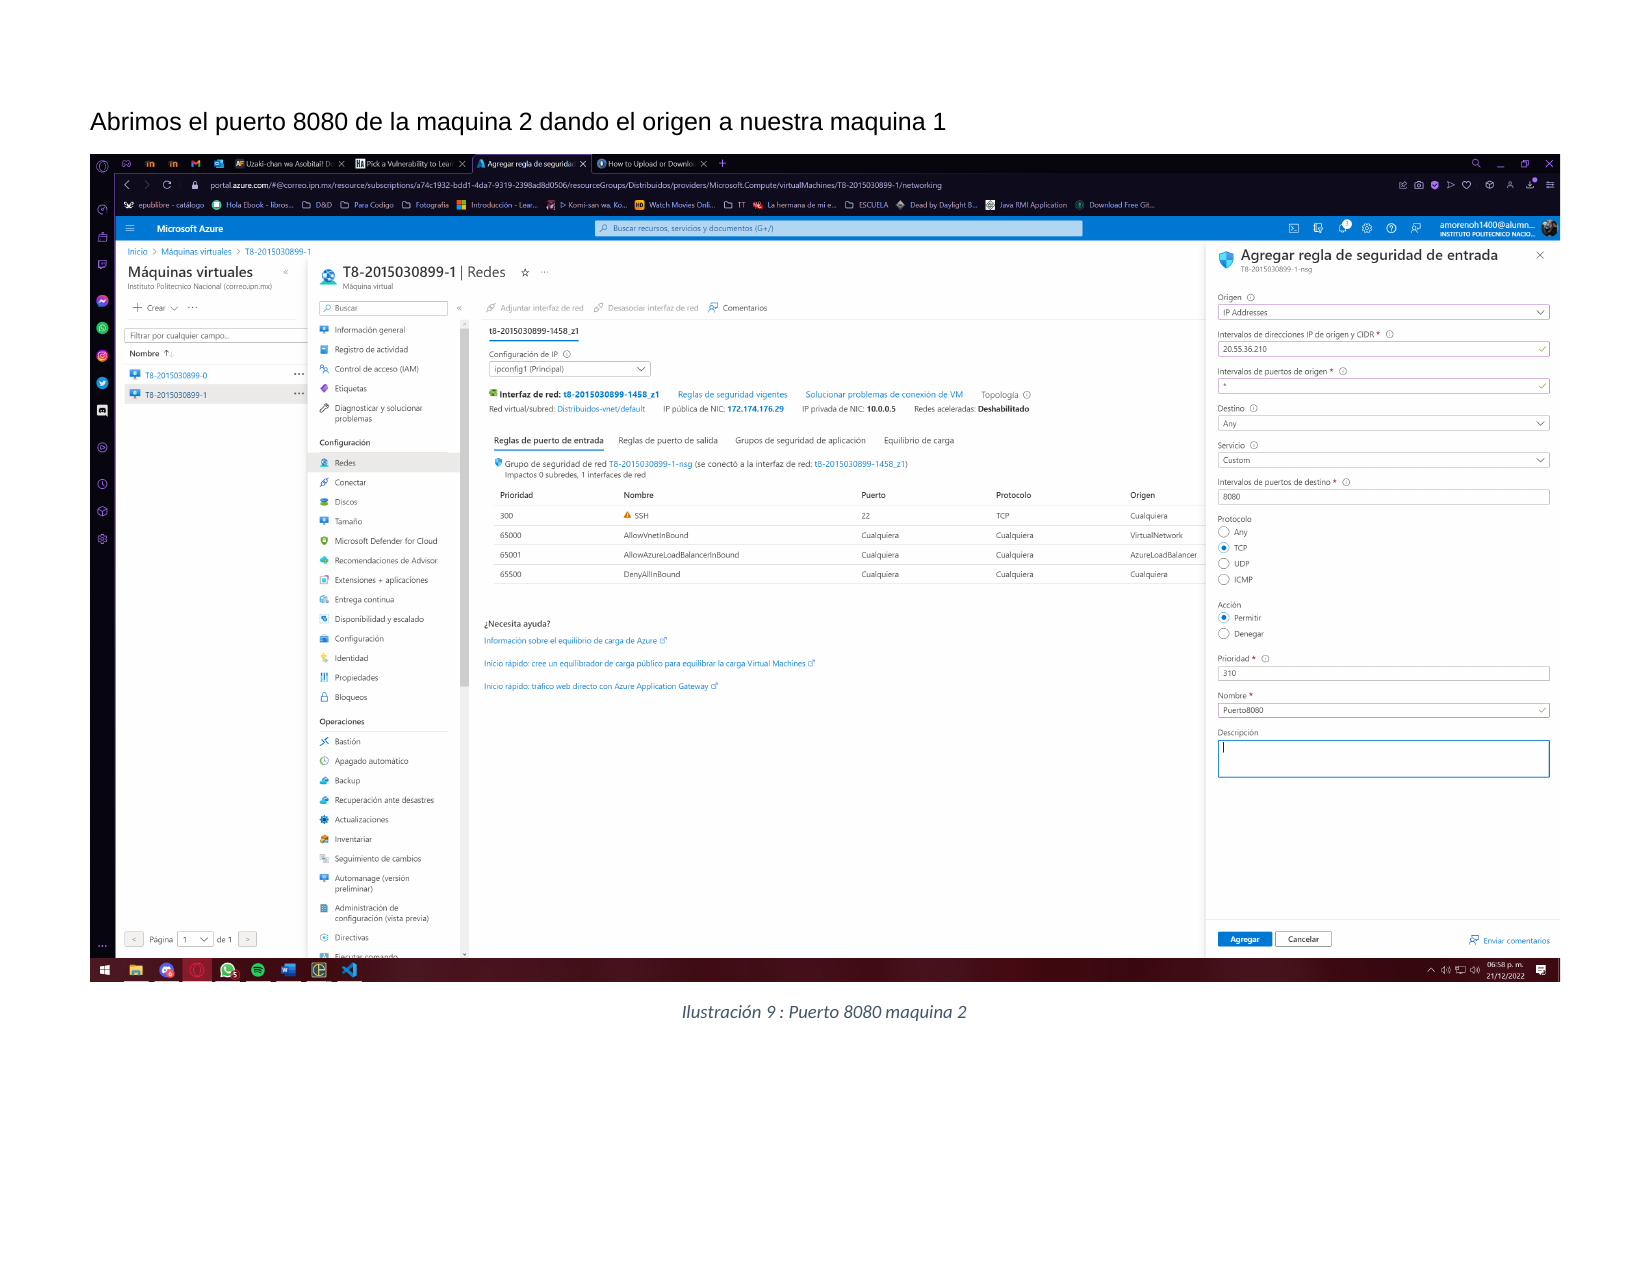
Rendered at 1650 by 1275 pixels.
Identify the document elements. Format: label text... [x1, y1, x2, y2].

picture [90, 154, 1561, 982]
text Abrimos el puerto 8080 de la maquina 2 dando el origen a nuestra maquina 1 [90, 107, 1560, 136]
